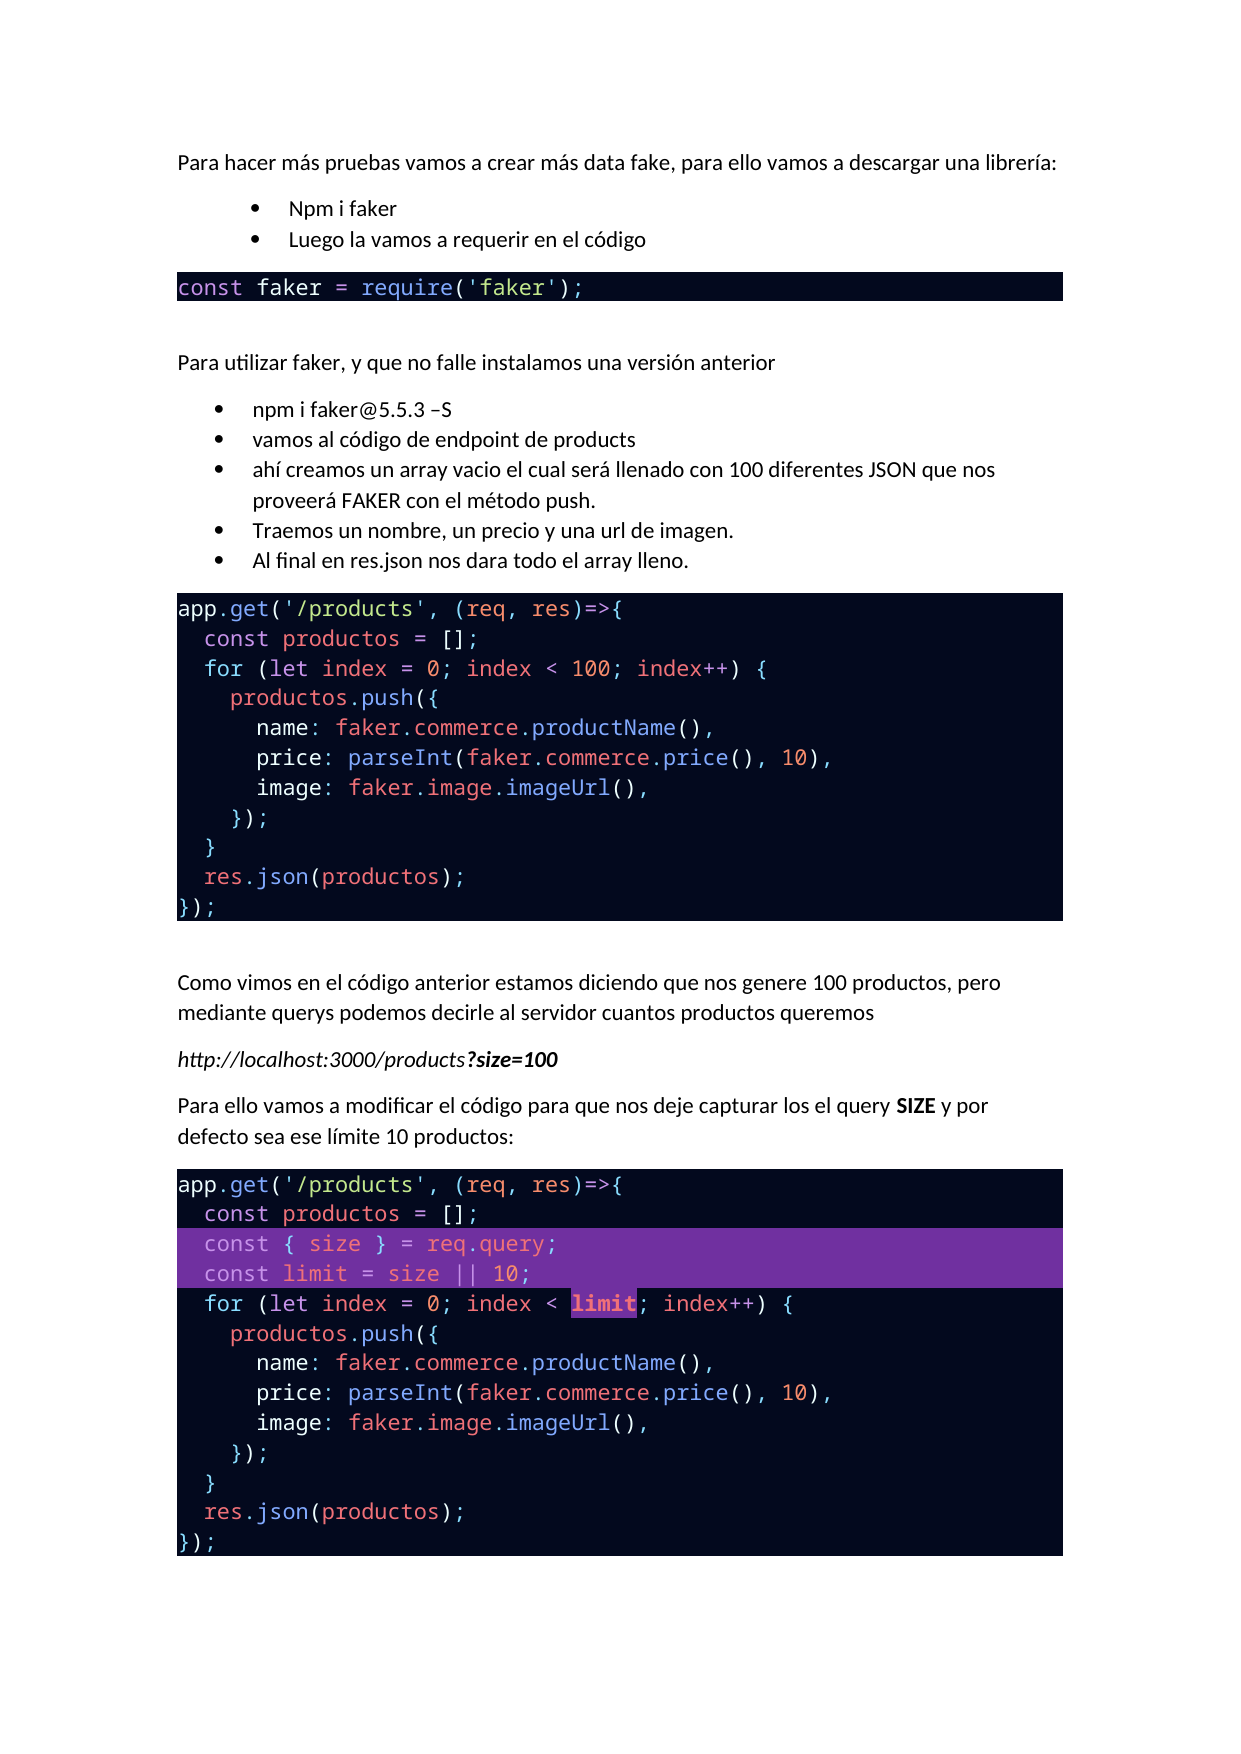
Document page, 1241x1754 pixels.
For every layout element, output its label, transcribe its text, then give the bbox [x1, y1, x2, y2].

text res.json(productos); [177, 861, 1063, 891]
text Como vimos en el código anterior estamos diciendo que nos genere 100 productos, pero mediante querys podemos decirle al servidor cuantos productos queremos [177, 968, 1063, 1026]
text app.get('/products', (req, res)=>{ [177, 1169, 1063, 1198]
text productos.push({ [177, 682, 1063, 712]
list Traemos un nombre, un precio y una url de imagen. [215, 516, 1063, 544]
text price: parseInt(faker.commerce.price(), 10), [177, 1377, 1063, 1407]
list Al final en res.json nos dara todo el array lleno. [215, 546, 1063, 574]
text const faker = require('faker'); [177, 272, 1063, 301]
text Para ello vamos a modificar el código para que nos deje capturar los el query SIZE y por defecto sea ese límite 10 productos: [177, 1092, 1063, 1150]
text }); [177, 1526, 1063, 1556]
text const productos = []; [177, 623, 1063, 653]
text const limit = size || 10; [177, 1258, 1063, 1288]
text image: faker.image.imageUrl(), [177, 772, 1063, 802]
text http://localhost:3000/products?size=100 [177, 1045, 1063, 1073]
list vamos al código de endpoint de products [215, 425, 1063, 453]
list Luego la vamos a requerir en el código [251, 225, 1063, 253]
text const productos = []; [177, 1198, 1063, 1228]
text }); [177, 1437, 1063, 1467]
text } [177, 1467, 1063, 1496]
text res.json(productos); [177, 1496, 1063, 1526]
list Npm i faker [251, 194, 1063, 222]
text }); [177, 802, 1063, 831]
list npm i faker@5.5.3 –S [215, 395, 1063, 423]
text } [177, 831, 1063, 861]
text }); [177, 891, 1063, 921]
text name: faker.commerce.productName(), [177, 712, 1063, 742]
text for (let index = 0; index < limit; index++) { [637, 1288, 1063, 1318]
text const { size } = req.query; [177, 1228, 1063, 1258]
text for (let index = 0; index < 100; index++) { [177, 653, 1063, 682]
list ahí creamos un array vacio el cual será llenado con 100 diferentes JSON que nos proveerá FAKER con el método push. [215, 456, 1063, 514]
text name: faker.commerce.productName(), [177, 1347, 1063, 1377]
text price: parseInt(faker.commerce.price(), 10), [177, 742, 1063, 772]
text image: faker.image.imageUrl(), [177, 1407, 1063, 1437]
text app.get('/products', (req, res)=>{ [177, 593, 1063, 623]
text for (let index = 0; index < limit; index++) { [177, 1288, 571, 1318]
text Para hacer más pruebas vamos a crear más data fake, para ello vamos a descargar una librería: [177, 148, 1063, 176]
text Para utilizar faker, y que no falle instalamos una versión anterior [177, 348, 1063, 376]
text productos.push({ [177, 1318, 1063, 1347]
